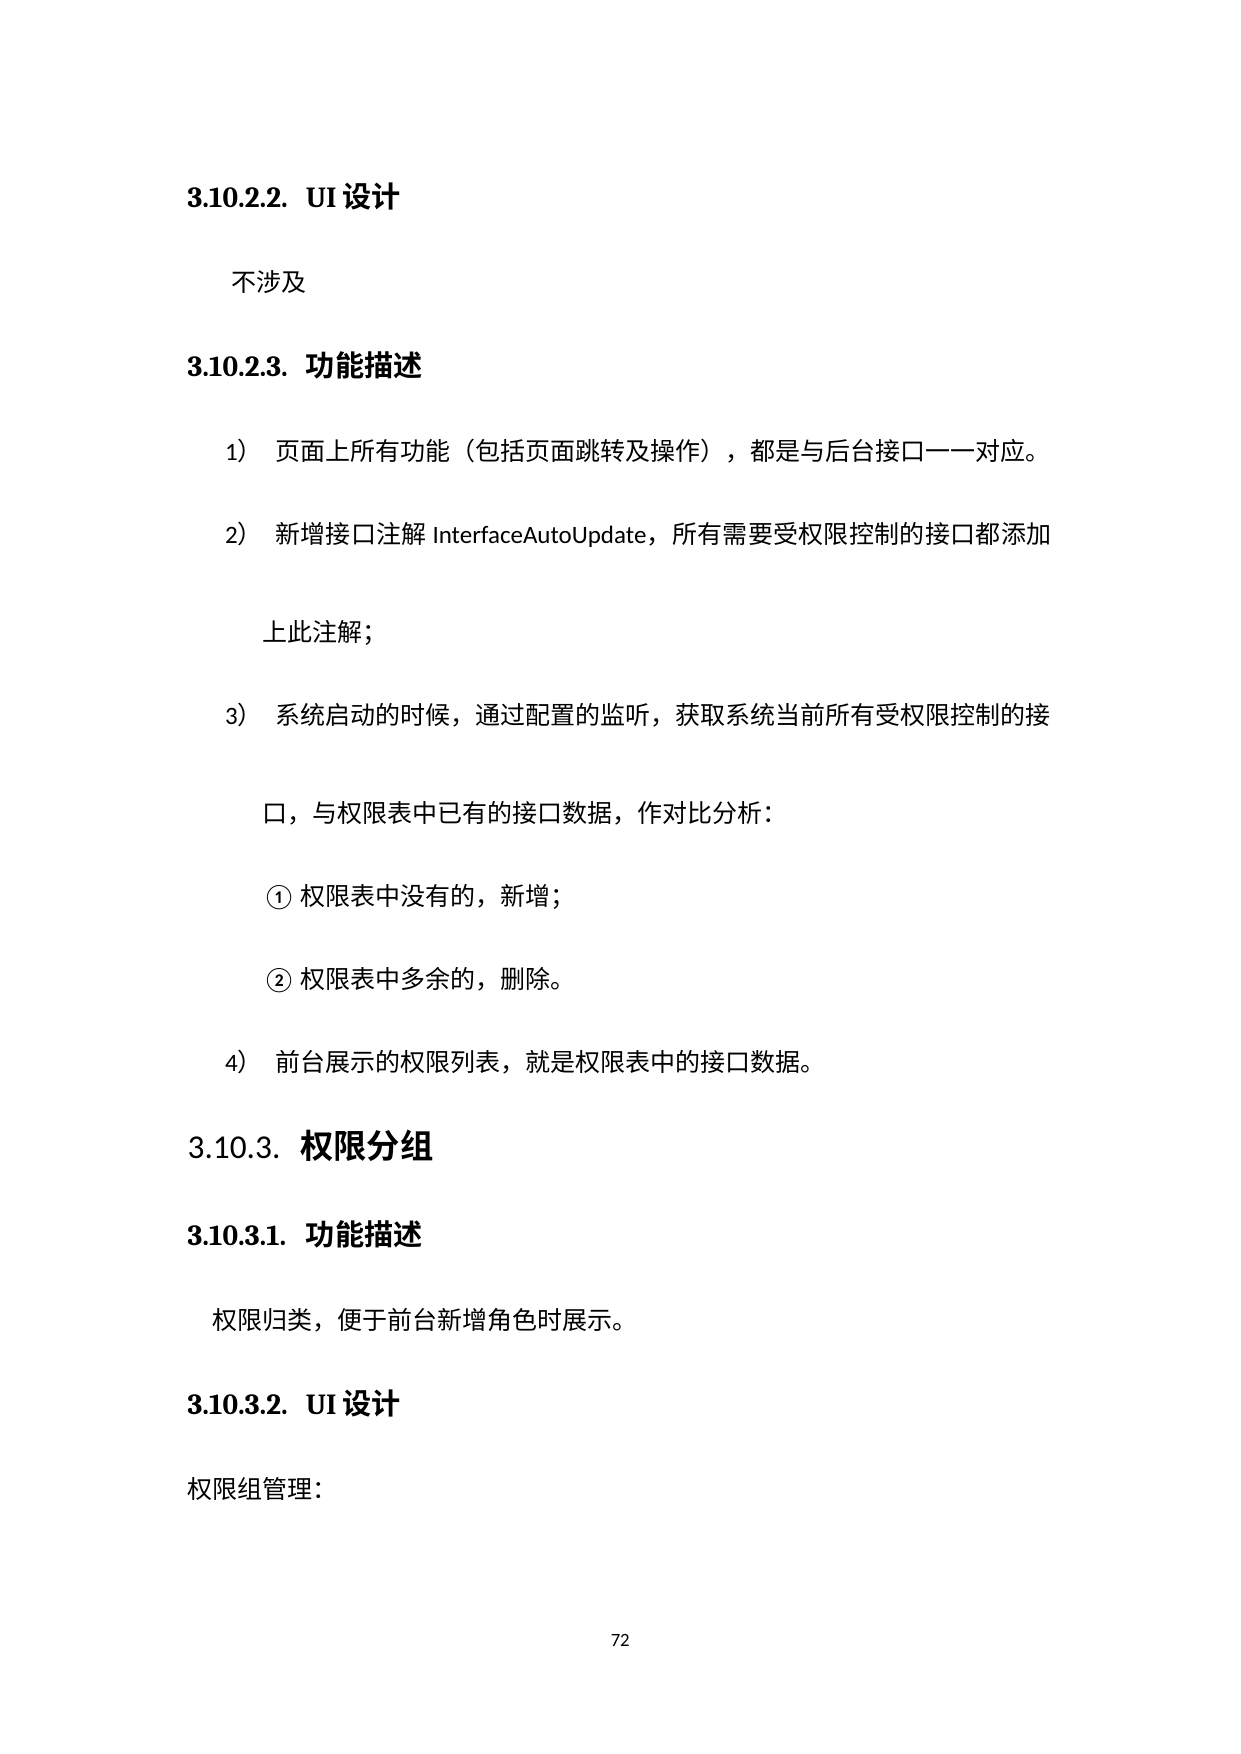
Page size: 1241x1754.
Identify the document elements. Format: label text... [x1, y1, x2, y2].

list 权限表中没有的，新增； [262, 862, 1053, 927]
subtitle 权限分组 [187, 1111, 1053, 1176]
subtitle 功能描述 [187, 331, 1053, 396]
list 新增接口注解InterfaceAutoUpdate，所有需要受权限控制的接口都添加上此注解； [225, 501, 1053, 663]
text 不涉及 [187, 248, 1053, 313]
subtitle 功能描述 [187, 1200, 1053, 1265]
text 权限归类，便于前台新增角色时展示。 [187, 1286, 1053, 1351]
text 权限组管理： [187, 1456, 1053, 1521]
subtitle UI设计 [187, 162, 1053, 227]
list 权限表中多余的，删除。 [262, 945, 1053, 1010]
list 前台展示的权限列表，就是权限表中的接口数据。 [225, 1028, 1053, 1093]
subtitle UI设计 [187, 1369, 1053, 1434]
list 系统启动的时候，通过配置的监听，获取系统当前所有受权限控制的接口，与权限表中已有的接口数据，作对比分析： [225, 681, 1053, 844]
list 页面上所有功能（包括页面跳转及操作），都是与后台接口一一对应。 [225, 417, 1053, 482]
